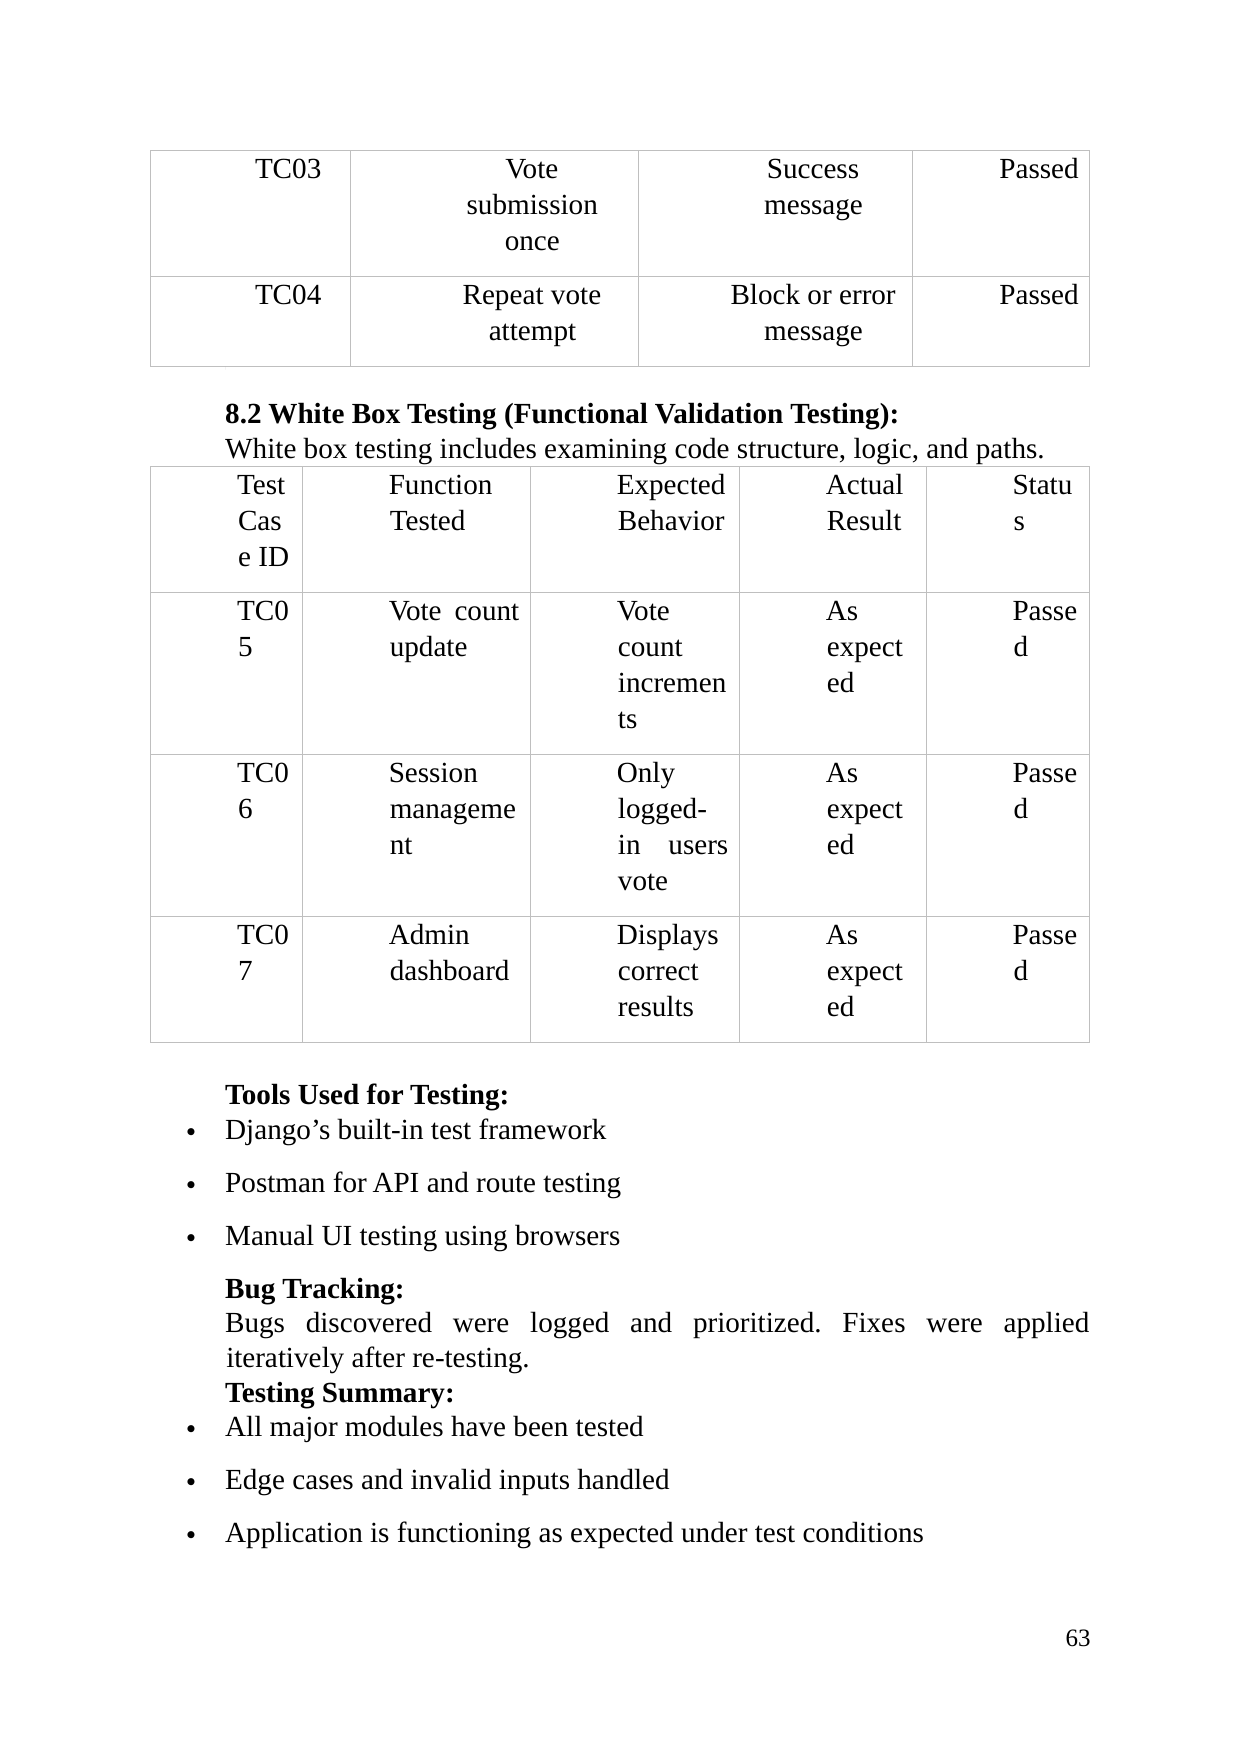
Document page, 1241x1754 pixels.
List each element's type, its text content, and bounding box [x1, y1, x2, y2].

table_cell Passed [927, 593, 1089, 754]
table_cell As expected [740, 593, 926, 754]
table_cell Displays correct results [531, 917, 739, 1042]
table_cell Success message [639, 151, 912, 276]
table_header Actual Result [740, 467, 926, 592]
table_cell Passed [913, 151, 1089, 276]
list All major modules have been tested [187, 1409, 1090, 1443]
text Bugs discovered were logged and prioritized. Fixes were applied iteratively after re-testing. [225, 1306, 1090, 1373]
table_cell TC03 [151, 151, 350, 276]
table_cell Block or error message [639, 277, 912, 366]
table_cell TC07 [151, 917, 302, 1042]
table_cell Vote count update [303, 593, 530, 754]
table_header Expected Behavior [531, 467, 739, 592]
list Django’s built-in test framework [187, 1112, 1090, 1146]
list Manual UI testing using browsers [187, 1218, 1090, 1251]
table_cell Repeat vote attempt [351, 277, 638, 366]
text Tools Used for Testing: [225, 1077, 1090, 1111]
list Postman for API and route testing [187, 1165, 1090, 1199]
table_cell Only logged-in users vote [531, 755, 739, 916]
table_cell Session management [303, 755, 530, 916]
text Testing Summary: [225, 1375, 1090, 1408]
text 8.2 White Box Testing (Functional Validation Testing): [225, 396, 1090, 430]
text White box testing includes examining code structure, logic, and paths. [225, 431, 1090, 465]
table_cell As expected [740, 755, 926, 916]
table_cell TC05 [151, 593, 302, 754]
table_header Status [927, 467, 1089, 592]
list Application is functioning as expected under test conditions [187, 1515, 1090, 1549]
table_cell Vote count increments [531, 593, 739, 754]
table_header Test Case ID [151, 467, 302, 592]
table_cell TC06 [151, 755, 302, 916]
table_cell TC04 [151, 277, 350, 366]
list Edge cases and invalid inputs handled [187, 1462, 1090, 1496]
text Bug Tracking: [225, 1271, 1090, 1304]
table_cell Admin dashboard [303, 917, 530, 1042]
table_cell Passed [927, 917, 1089, 1042]
table_cell Passed [927, 755, 1089, 916]
table_cell As expected [740, 917, 926, 1042]
table_header Function Tested [303, 467, 530, 592]
table_cell Passed [913, 277, 1089, 366]
table_cell Vote submission once [351, 151, 638, 276]
